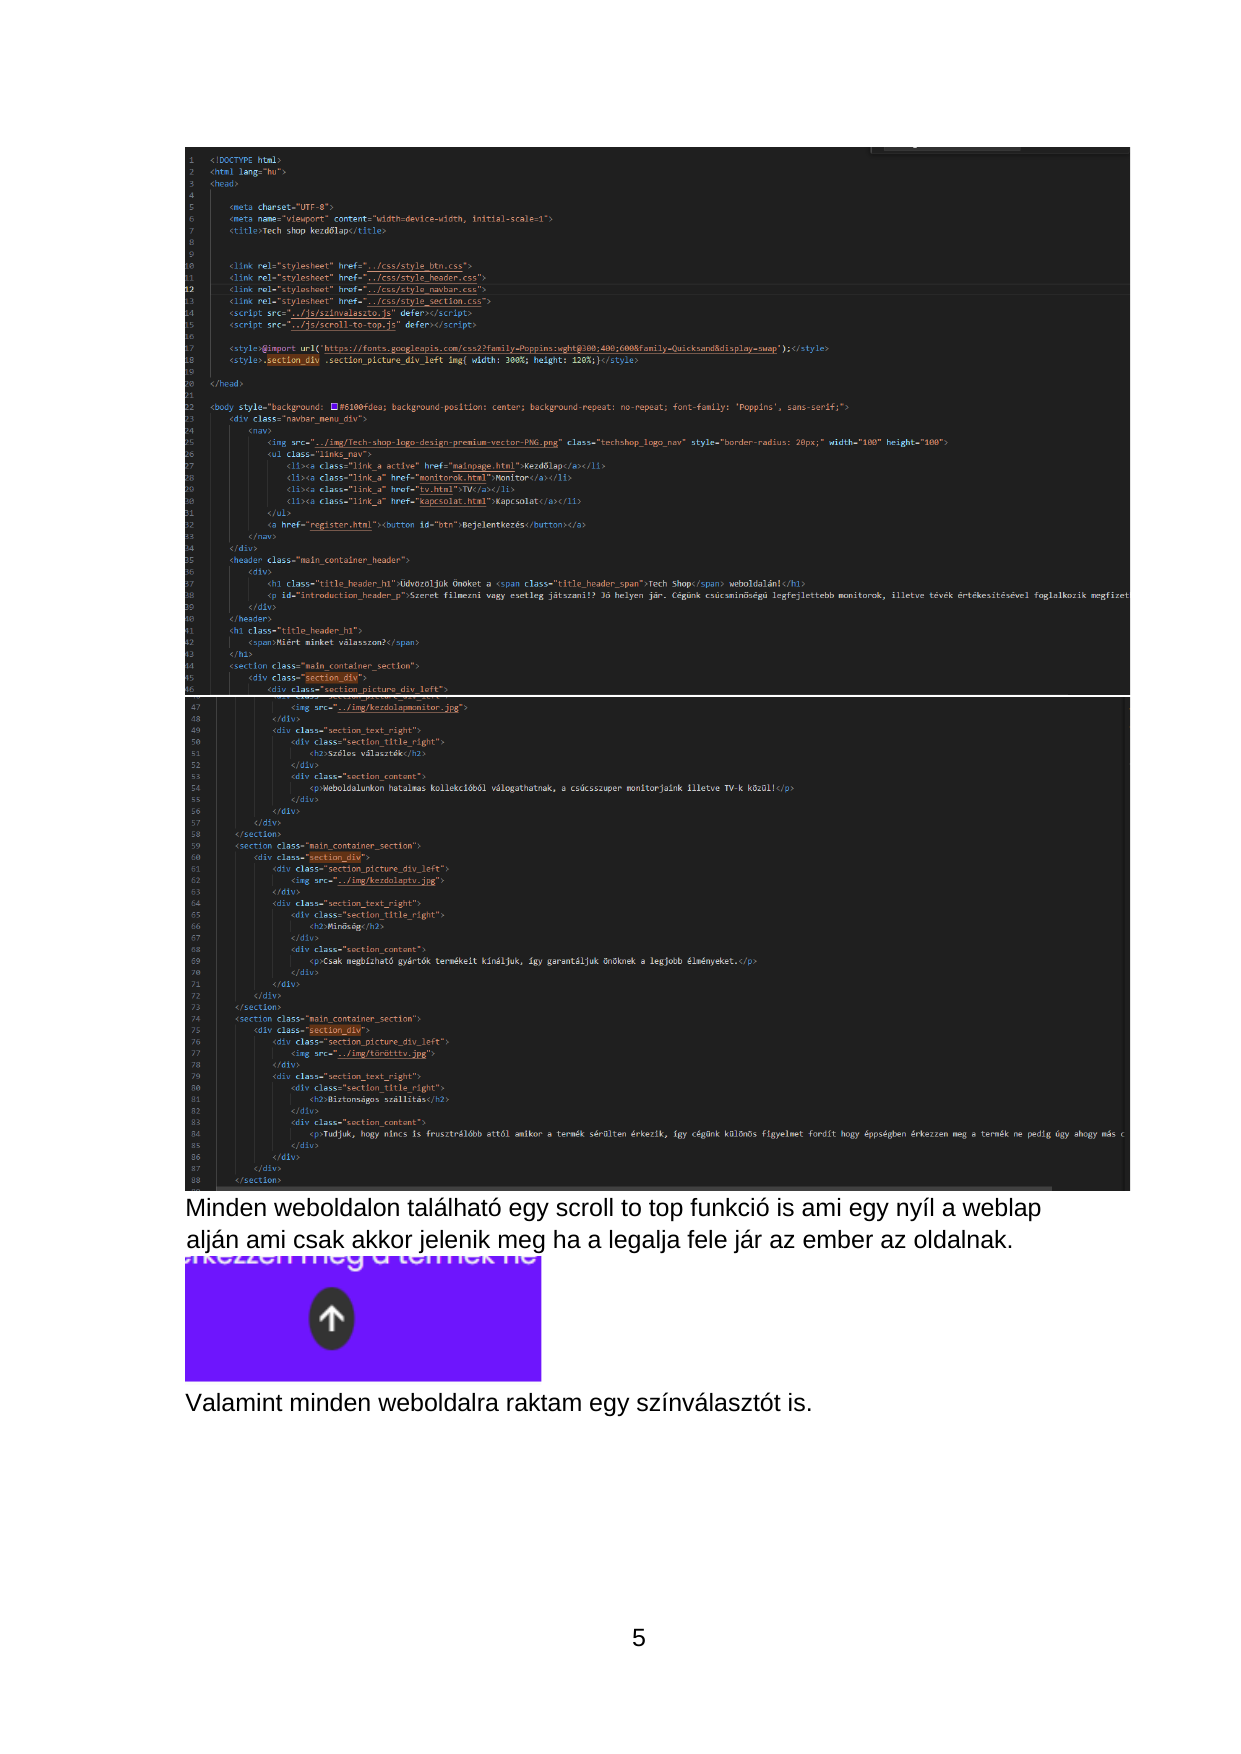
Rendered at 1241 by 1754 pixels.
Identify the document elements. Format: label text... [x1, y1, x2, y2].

text Minden weboldalon található egy scroll to top funkció is ami egy nyíl a weblap alján ami csak akkor jelenik meg ha a legalja fele jár az ember az oldalnak. [185, 1193, 1093, 1253]
text Valamint minden weboldalra raktam egy színválasztót is. [185, 1388, 1093, 1417]
picture [185, 1256, 542, 1385]
picture [185, 147, 1130, 695]
picture [185, 697, 1130, 1191]
